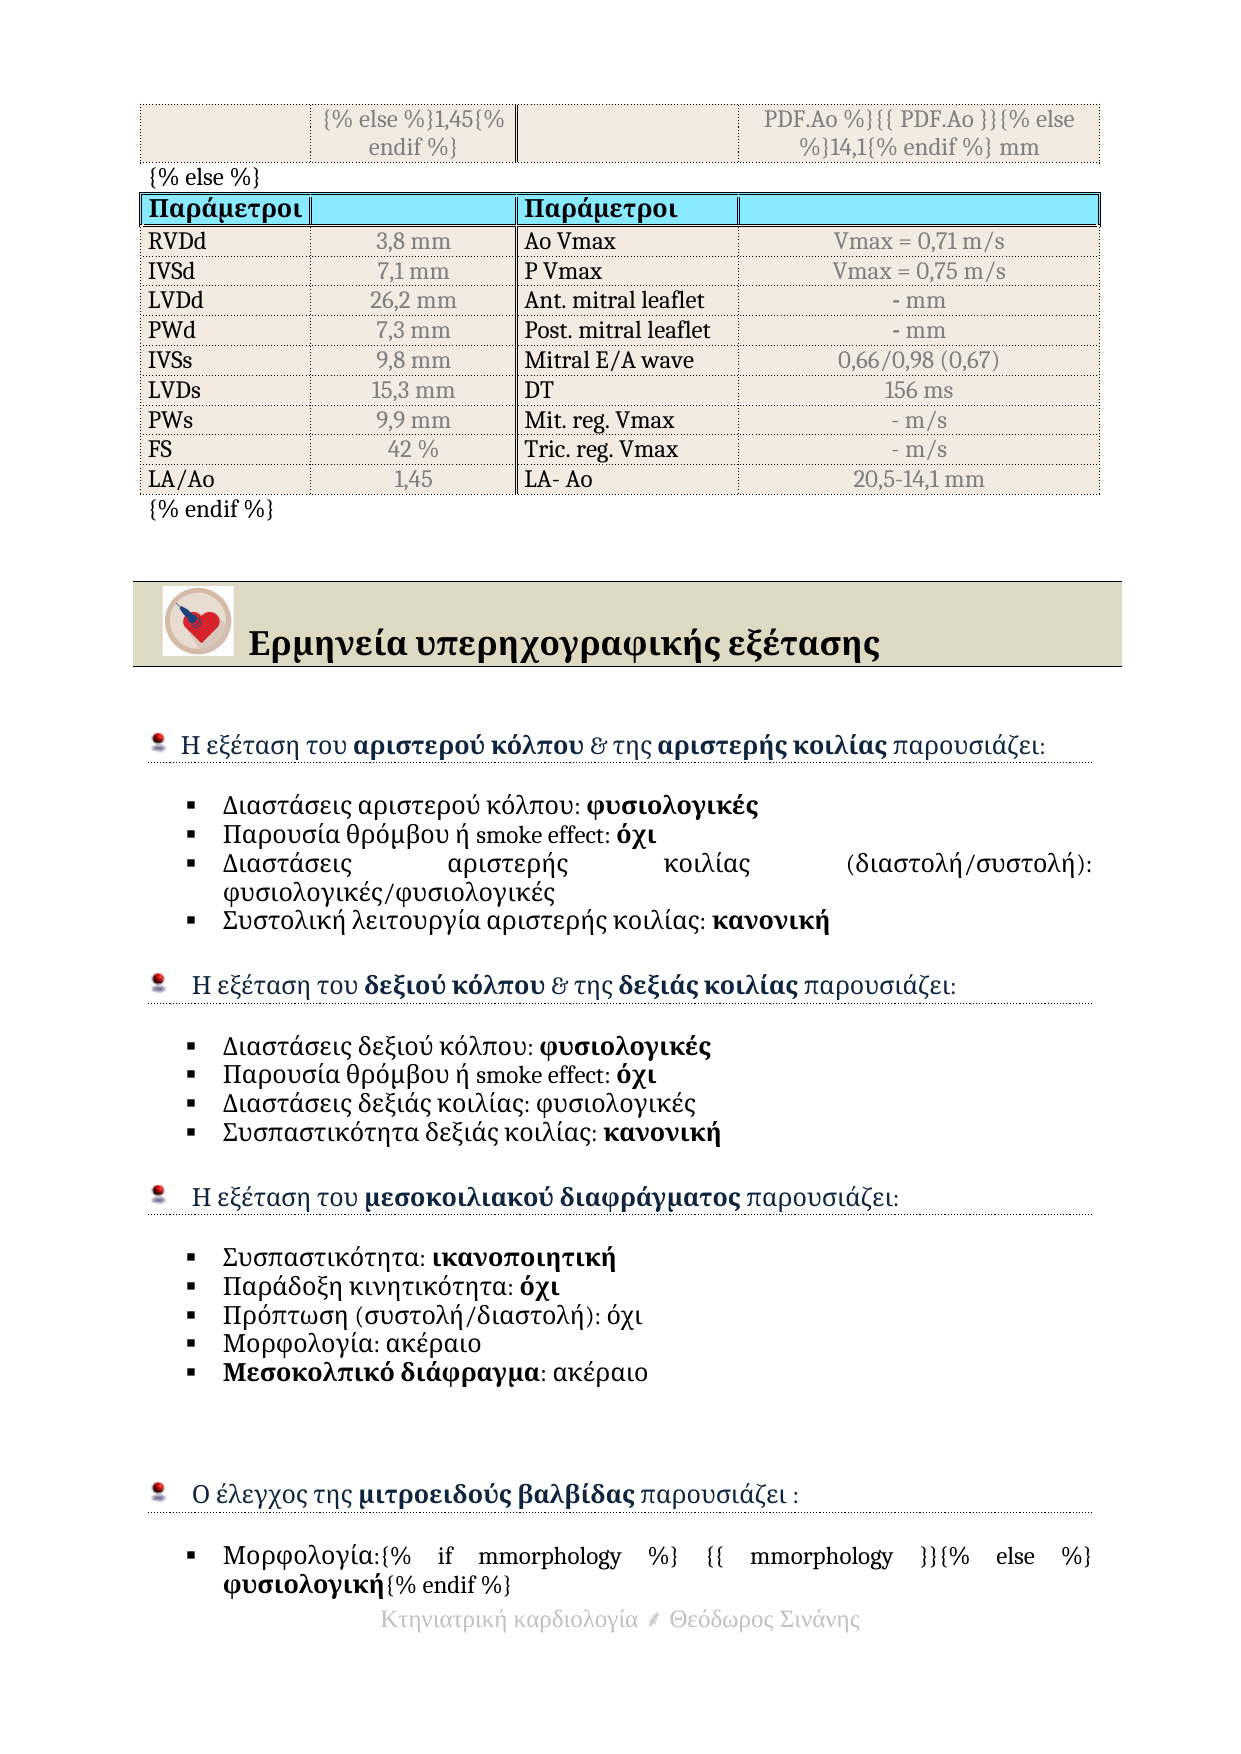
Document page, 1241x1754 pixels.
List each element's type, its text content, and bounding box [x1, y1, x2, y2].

table_header Παράμετροι [517, 195, 738, 224]
picture [147, 1474, 170, 1504]
text {% endif %} [148, 495, 1092, 524]
list Συσπαστικότητα: ικανοποιητική [185, 1244, 1092, 1273]
table_cell LA- Ao [518, 104, 738, 162]
text Η εξέταση του δεξιού κόλπου & της δεξιάς κοιλίας παρουσιάζει: [148, 965, 1092, 1004]
table_cell 9,8 mm [310, 345, 515, 375]
subtitle Ερμηνεία υπερηχογραφικής εξέτασης [133, 582, 1122, 666]
table_cell LA- Ao [518, 464, 738, 494]
text Η εξέταση του αριστερού κόλπου & της αριστερής κοιλίας παρουσιάζει: [148, 724, 1092, 763]
table_cell - m/s [738, 405, 1100, 434]
table_cell 7,3 mm [310, 315, 515, 345]
list Συστολική λειτουργία αριστερής κοιλίας: κανονική [185, 907, 1092, 936]
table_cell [310, 104, 515, 162]
table_cell 3,8 mm [310, 227, 515, 256]
list Διαστάσεις αριστερής κοιλίας (διαστολή/συστολή): φυσιολογικές/φυσιολογικές [185, 850, 1092, 907]
picture [162, 586, 234, 656]
table_cell PWs [140, 405, 310, 434]
table_cell 20,5-14,1 mm [738, 464, 1100, 494]
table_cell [738, 104, 1100, 162]
table_cell 7,1 mm [310, 256, 515, 285]
table_cell Tric. reg. Vmax [518, 434, 738, 464]
table_cell 9,9 mm [310, 405, 515, 434]
table_header [738, 195, 1098, 224]
picture [147, 1176, 170, 1206]
list Παράδοξη κινητικότητα: όχι [185, 1273, 1092, 1302]
picture [147, 964, 170, 995]
list Συσπαστικότητα δεξιάς κοιλίας: κανονική [185, 1119, 1092, 1147]
table_header [310, 193, 517, 224]
list Μορφολογία: ακέραιο [185, 1330, 1092, 1359]
table_cell IVSd [140, 256, 310, 285]
table_cell 42 % [310, 434, 515, 464]
table_cell Vmax = 0,75 m/s [738, 256, 1100, 285]
table_cell 15,3 mm [310, 375, 515, 404]
table_cell 0,66/0,98 (0,67) [738, 345, 1100, 375]
list Παρουσία θρόμβου ή smoke effect: όχι [185, 821, 1092, 850]
table_cell LA/Ao [140, 464, 310, 494]
text Ο έλεγχος της μιτροειδούς βαλβίδας παρουσιάζει : [148, 1474, 1092, 1513]
table_cell RVDd [140, 224, 310, 256]
table_cell IVSs [140, 345, 310, 375]
table_cell Post. mitral leaflet [518, 315, 738, 345]
text {% else %} [148, 163, 1092, 192]
table_cell 26,2 mm [310, 285, 515, 315]
table_cell PWd [140, 315, 310, 345]
table_cell Mitral E/A wave [518, 345, 738, 375]
table_cell - m/s [738, 434, 1100, 464]
list Πρόπτωση (συστολή/διαστολή): όχι [185, 1302, 1092, 1330]
table_cell FS [140, 434, 310, 464]
table_cell P Vmax [518, 256, 738, 285]
table_cell LVDd [140, 285, 310, 315]
table_cell LVDs [140, 375, 310, 404]
table_cell 1,45 [310, 464, 515, 494]
table_header Παράμετροι [142, 195, 310, 224]
list Διαστάσεις δεξιάς κοιλίας: φυσιολογικές [185, 1090, 1092, 1119]
table_cell DT [518, 375, 738, 404]
list Μορφολογία:{% if mmorphology %} {{ mmorphology }}{% else %} φυσιολογική{% endif %} [185, 1542, 1092, 1599]
table_cell Ao Vmax [518, 227, 738, 256]
table_cell - mm [738, 285, 1100, 315]
list Παρουσία θρόμβου ή smoke effect: όχι [185, 1061, 1092, 1090]
table_cell Ant. mitral leaflet [518, 285, 738, 315]
picture [147, 724, 170, 754]
text Η εξέταση του μεσοκοιλιακού διαφράγματος παρουσιάζει: [148, 1176, 1092, 1215]
table_cell 156 ms [738, 375, 1100, 404]
table_cell Mit. reg. Vmax [518, 405, 738, 434]
table_cell LA/Ao [140, 104, 310, 162]
list Διαστάσεις αριστερού κόλπου: φυσιολογικές [185, 792, 1092, 821]
table_cell - mm [738, 315, 1100, 345]
table_cell Vmax = 0,71 m/s [738, 224, 1100, 256]
list Διαστάσεις δεξιού κόλπου: φυσιολογικές [185, 1032, 1092, 1061]
list Μεσοκολπικό διάφραγμα: ακέραιο [185, 1359, 1092, 1388]
